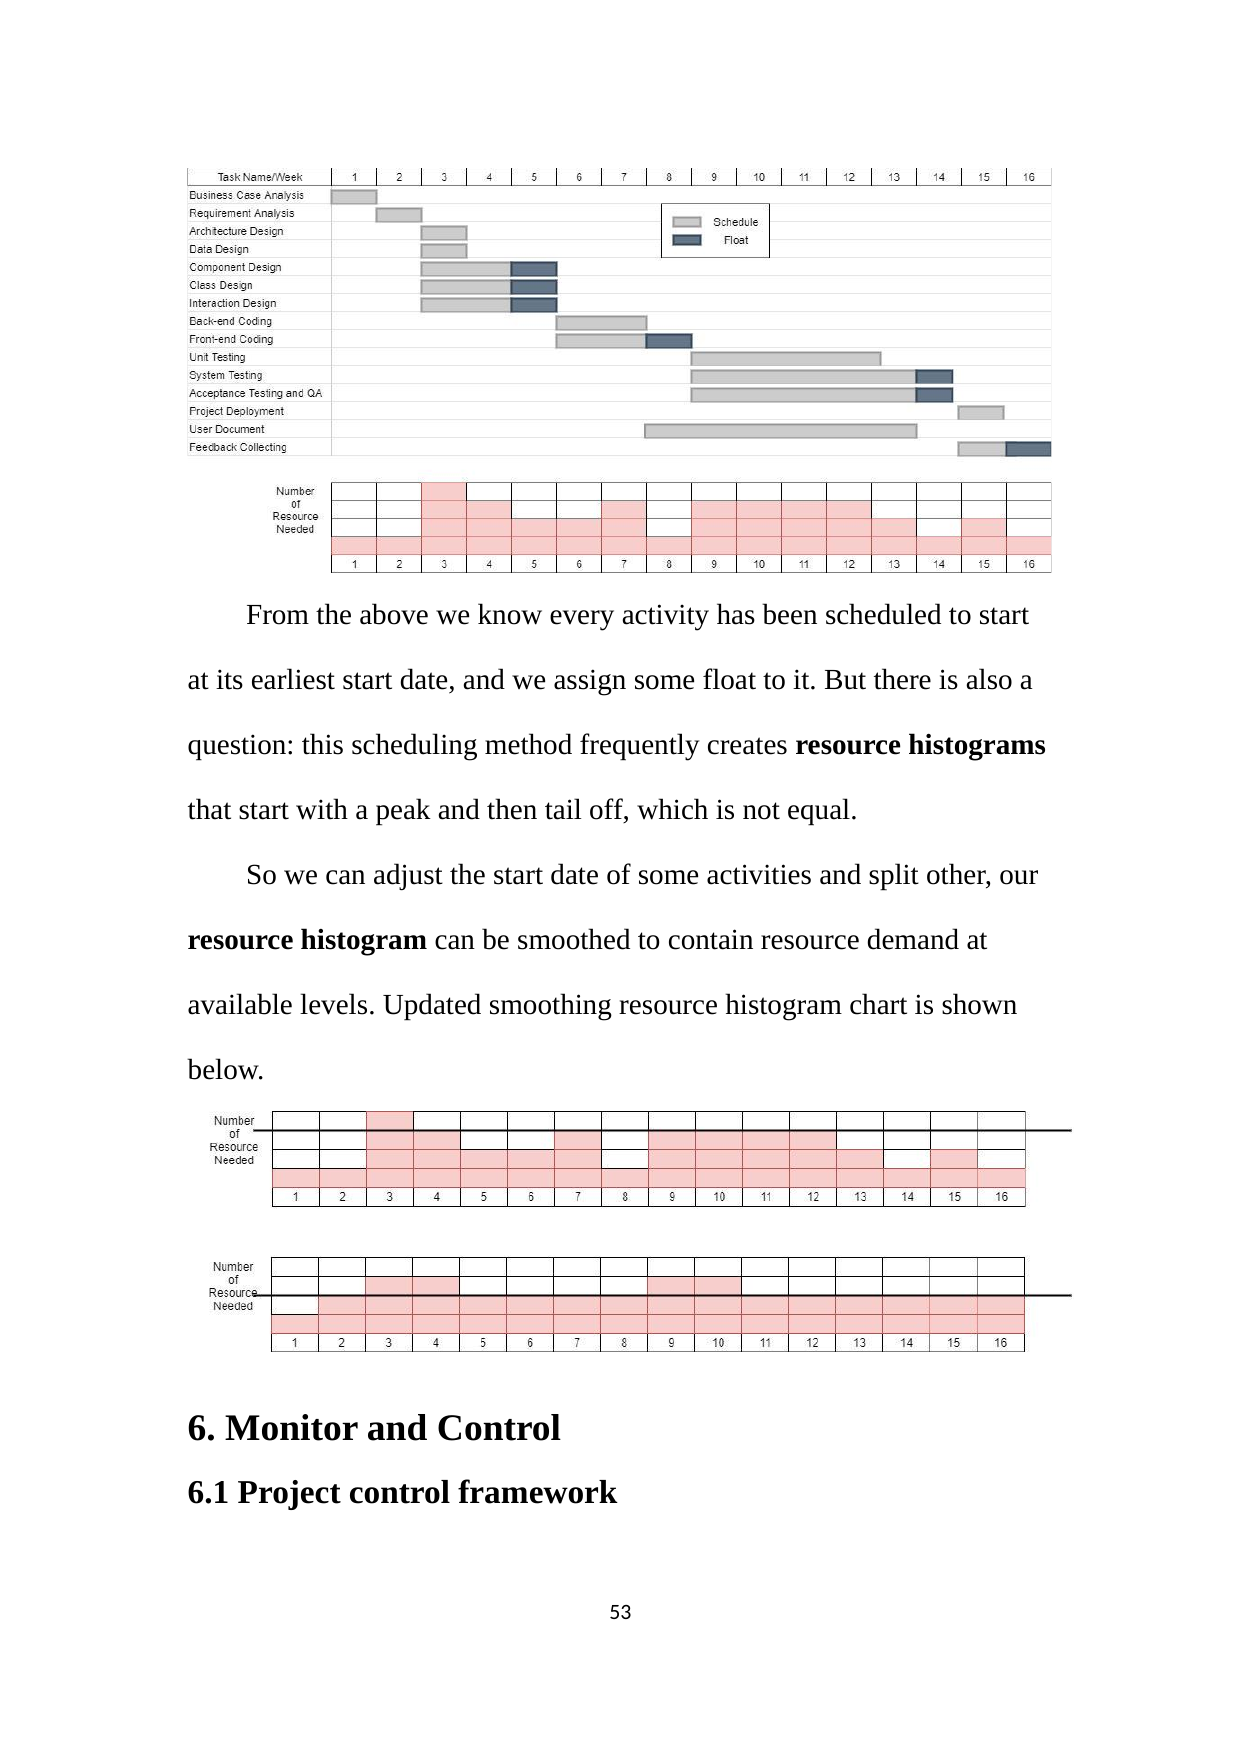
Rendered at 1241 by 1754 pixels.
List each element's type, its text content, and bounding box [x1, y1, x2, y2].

text 6. Monitor and Control [187, 1394, 1053, 1459]
text So we can adjust the start date of some activities and split other, our resource histogram can be smoothed to contain resource demand at available levels. Updated smoothing resource histogram chart is shown below. [187, 842, 1053, 1102]
text From the above we know every activity has been scheduled to start at its earliest start date, and we assign some float to it. But there is also a question: this scheduling method frequently creates resource histograms that start with a peak and then tail off, which is not equal. [187, 582, 1053, 842]
picture [187, 168, 1052, 573]
picture [209, 1111, 1074, 1352]
text 6.1 Project control framework [187, 1459, 1053, 1524]
